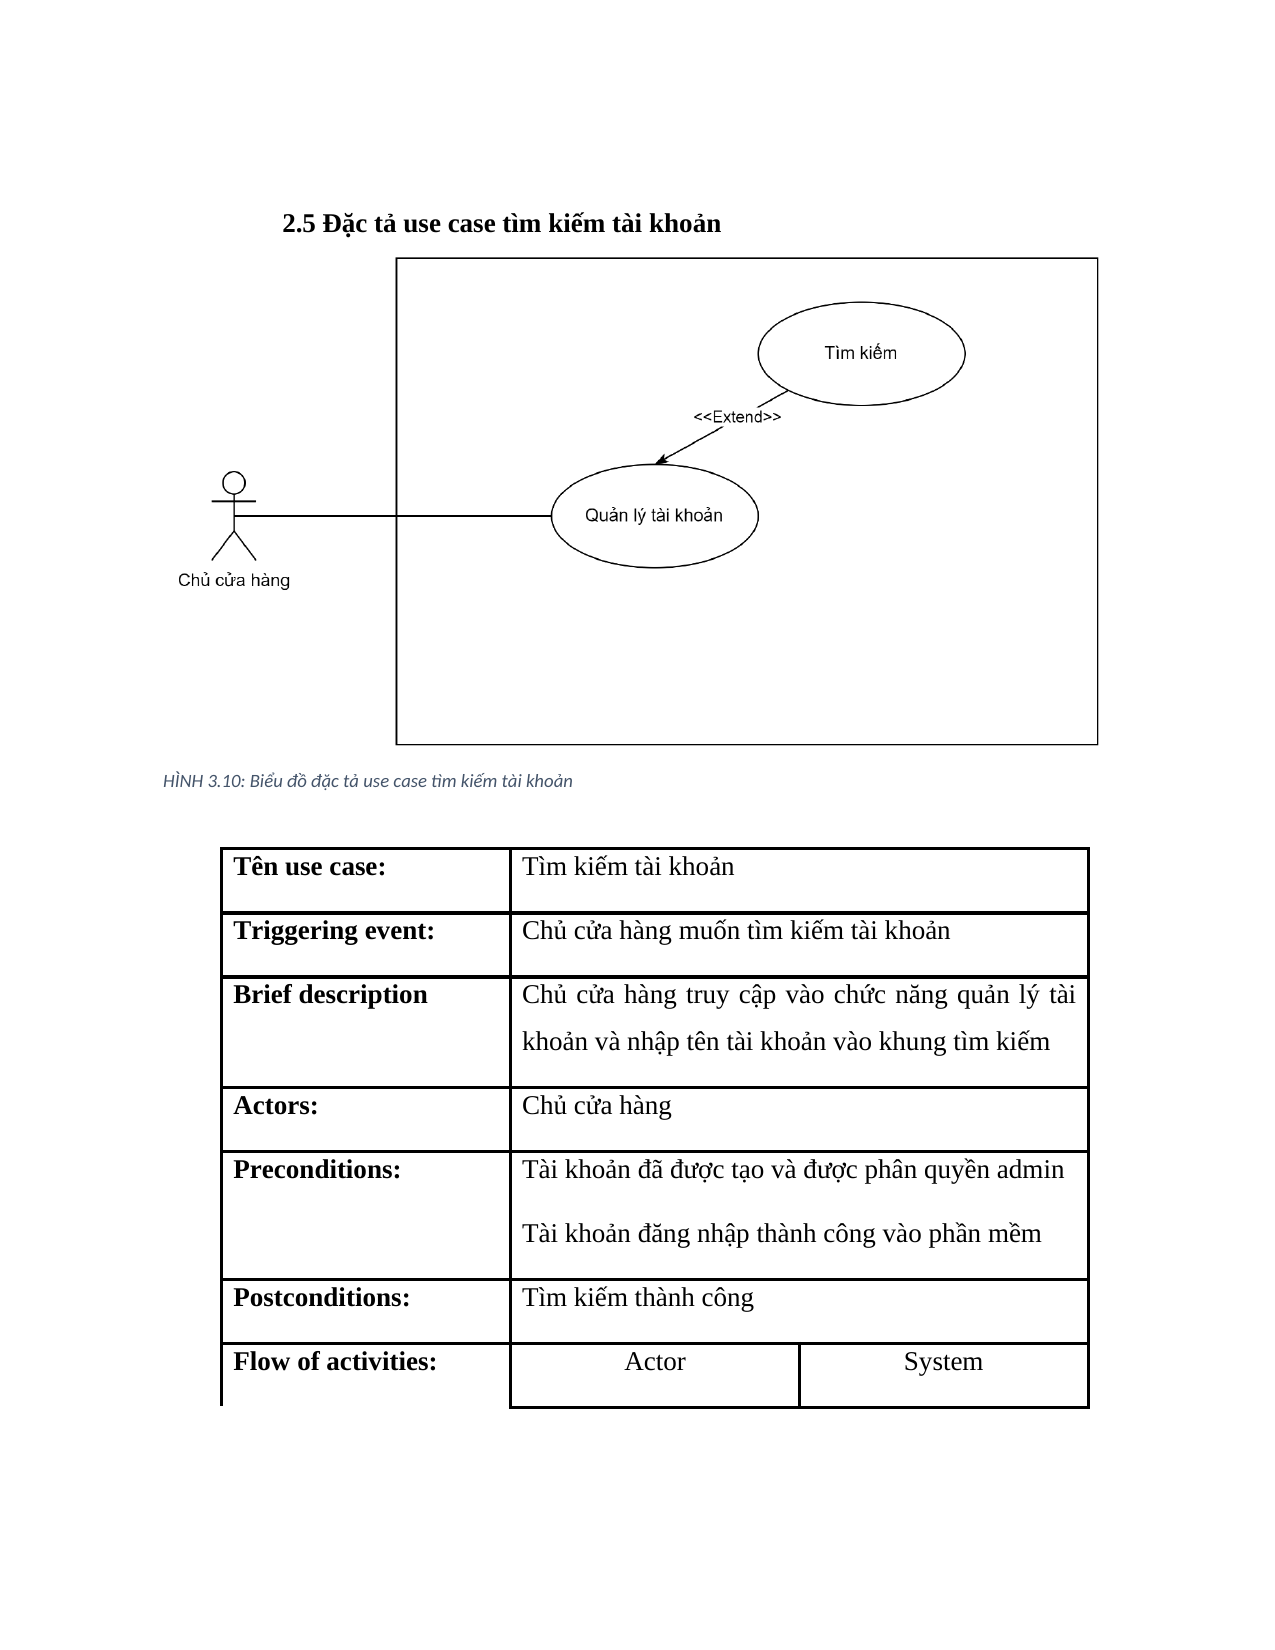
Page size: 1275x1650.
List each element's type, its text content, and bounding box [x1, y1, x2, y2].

table_cell Triggering event: [223, 915, 509, 975]
table_cell Flow of activities: [223, 1345, 509, 1406]
table_cell Postconditions: [223, 1281, 509, 1342]
table_cell Preconditions: [223, 1153, 509, 1278]
table_cell Actor [512, 1345, 798, 1406]
table_cell Tài khoản đã được tạo và được phân quyền admin Tài khoản đăng nhập thành công vào phần mềm [512, 1153, 1087, 1278]
table_cell Chủ cửa hàng muốn tìm kiếm tài khoản [512, 915, 1087, 975]
table_cell Brief description [223, 979, 509, 1086]
table_cell Tìm kiếm thành công [512, 1281, 1087, 1342]
table_cell Actors: [223, 1089, 509, 1150]
picture [162, 242, 1113, 760]
table_header Tìm kiếm tài khoản [512, 850, 1087, 911]
table_cell System [801, 1345, 1087, 1406]
table_cell Chủ cửa hàng truy cập vào chức năng quản lý tài khoản và nhập tên tài khoản vào khung tìm kiếm [512, 979, 1087, 1086]
table_cell Chủ cửa hàng [512, 1089, 1087, 1150]
list Đặc tả use case tìm kiếm tài khoản [282, 207, 1156, 238]
table_header Tên use case: [223, 850, 509, 911]
